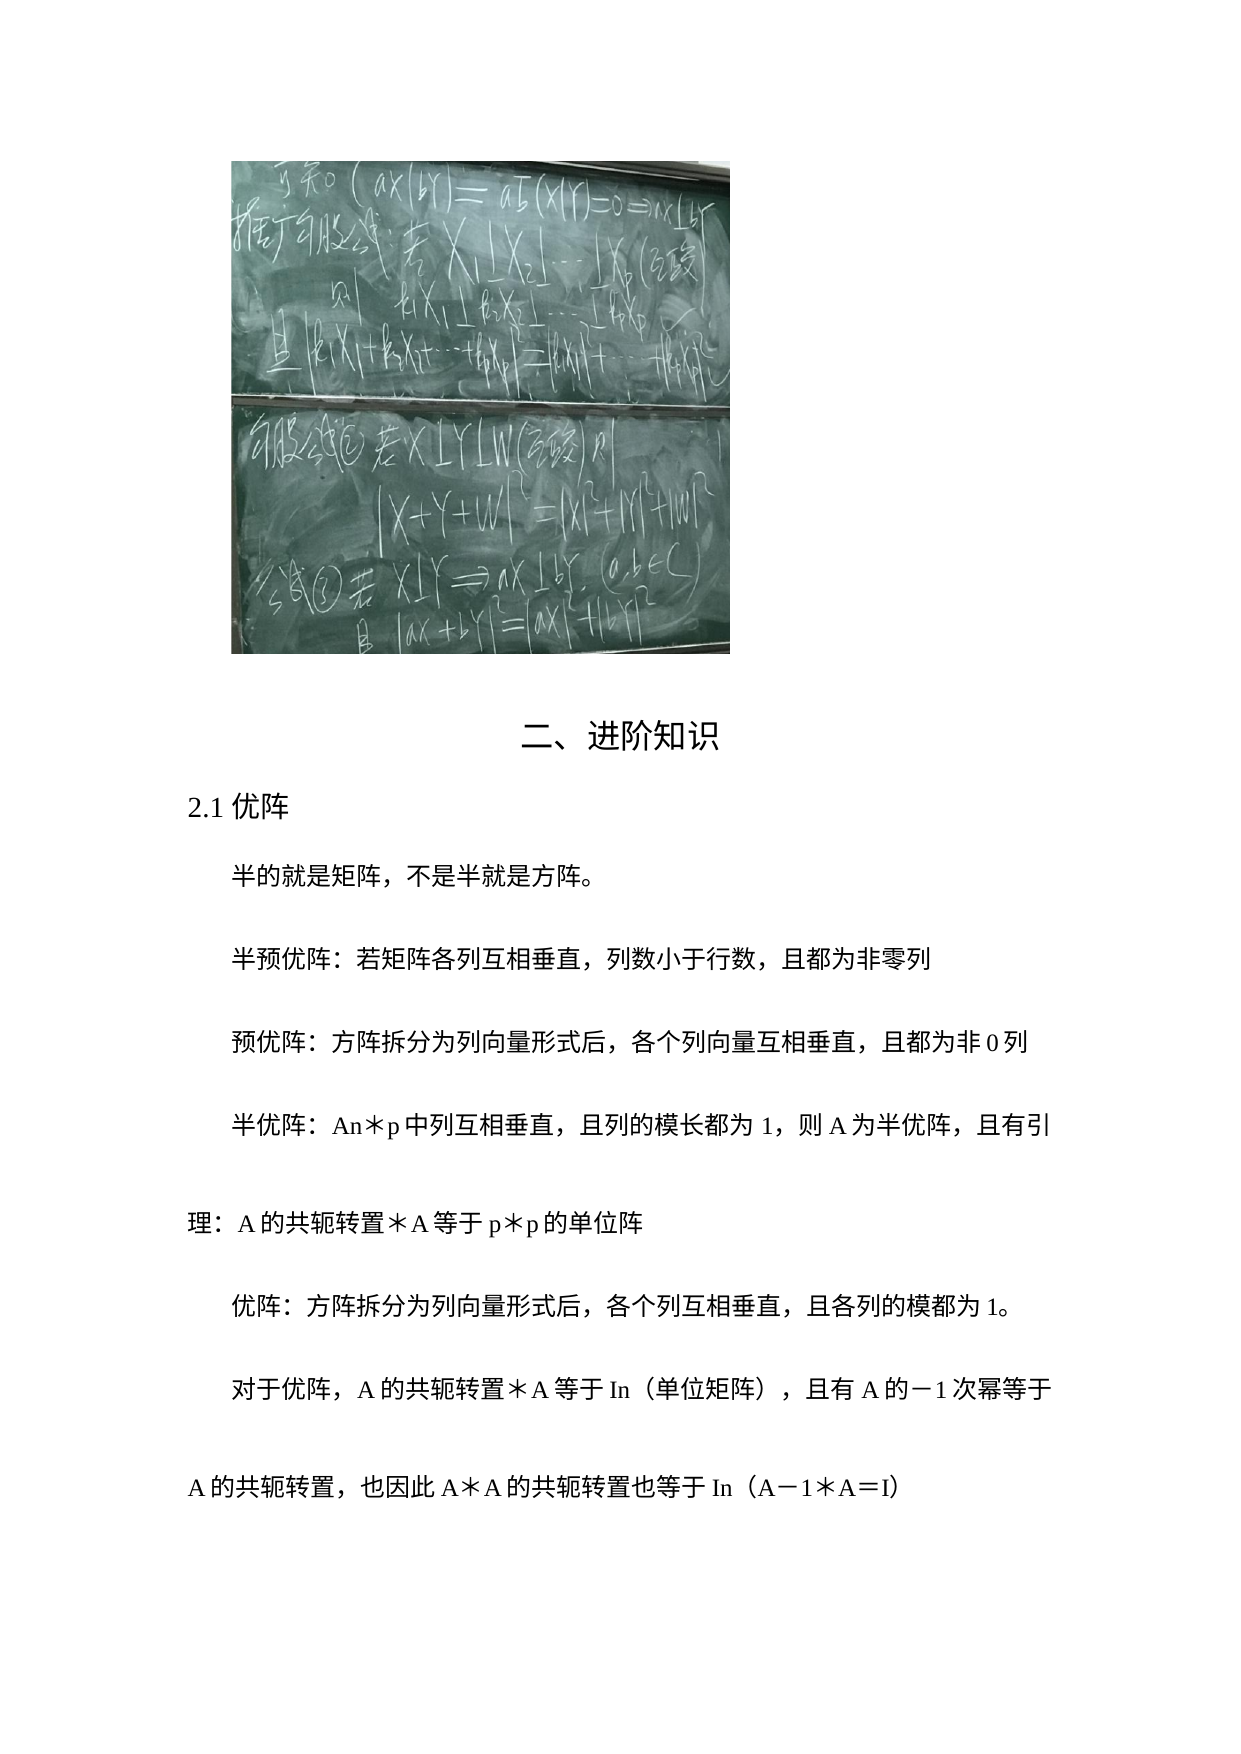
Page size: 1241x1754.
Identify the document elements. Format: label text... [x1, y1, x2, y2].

subtitle 2.1 优阵 [187, 772, 1053, 837]
text 优阵：方阵拆分为列向量形式后，各个列互相垂直，且各列的模都为1。 [187, 1272, 1053, 1337]
picture [231, 161, 730, 654]
text 预优阵：方阵拆分为列向量形式后，各个列向量互相垂直，且都为非0列 [187, 1008, 1053, 1073]
text 半的就是矩阵，不是半就是方阵。 [187, 842, 1053, 907]
text 半预优阵：若矩阵各列互相垂直，列数小于行数，且都为非零列 [187, 925, 1053, 990]
text 半优阵：An＊p中列互相垂直，且列的模长都为1，则A为半优阵，且有引理：A的共轭转置＊A等于p＊p的单位阵 [187, 1091, 1053, 1254]
subtitle 二、进阶知识 [187, 702, 1053, 767]
text 对于优阵，A的共轭转置＊A等于In（单位矩阵），且有A的－1次幂等于A的共轭转置，也因此A＊A的共轭转置也等于In（A－1＊A＝I） [187, 1355, 1053, 1518]
